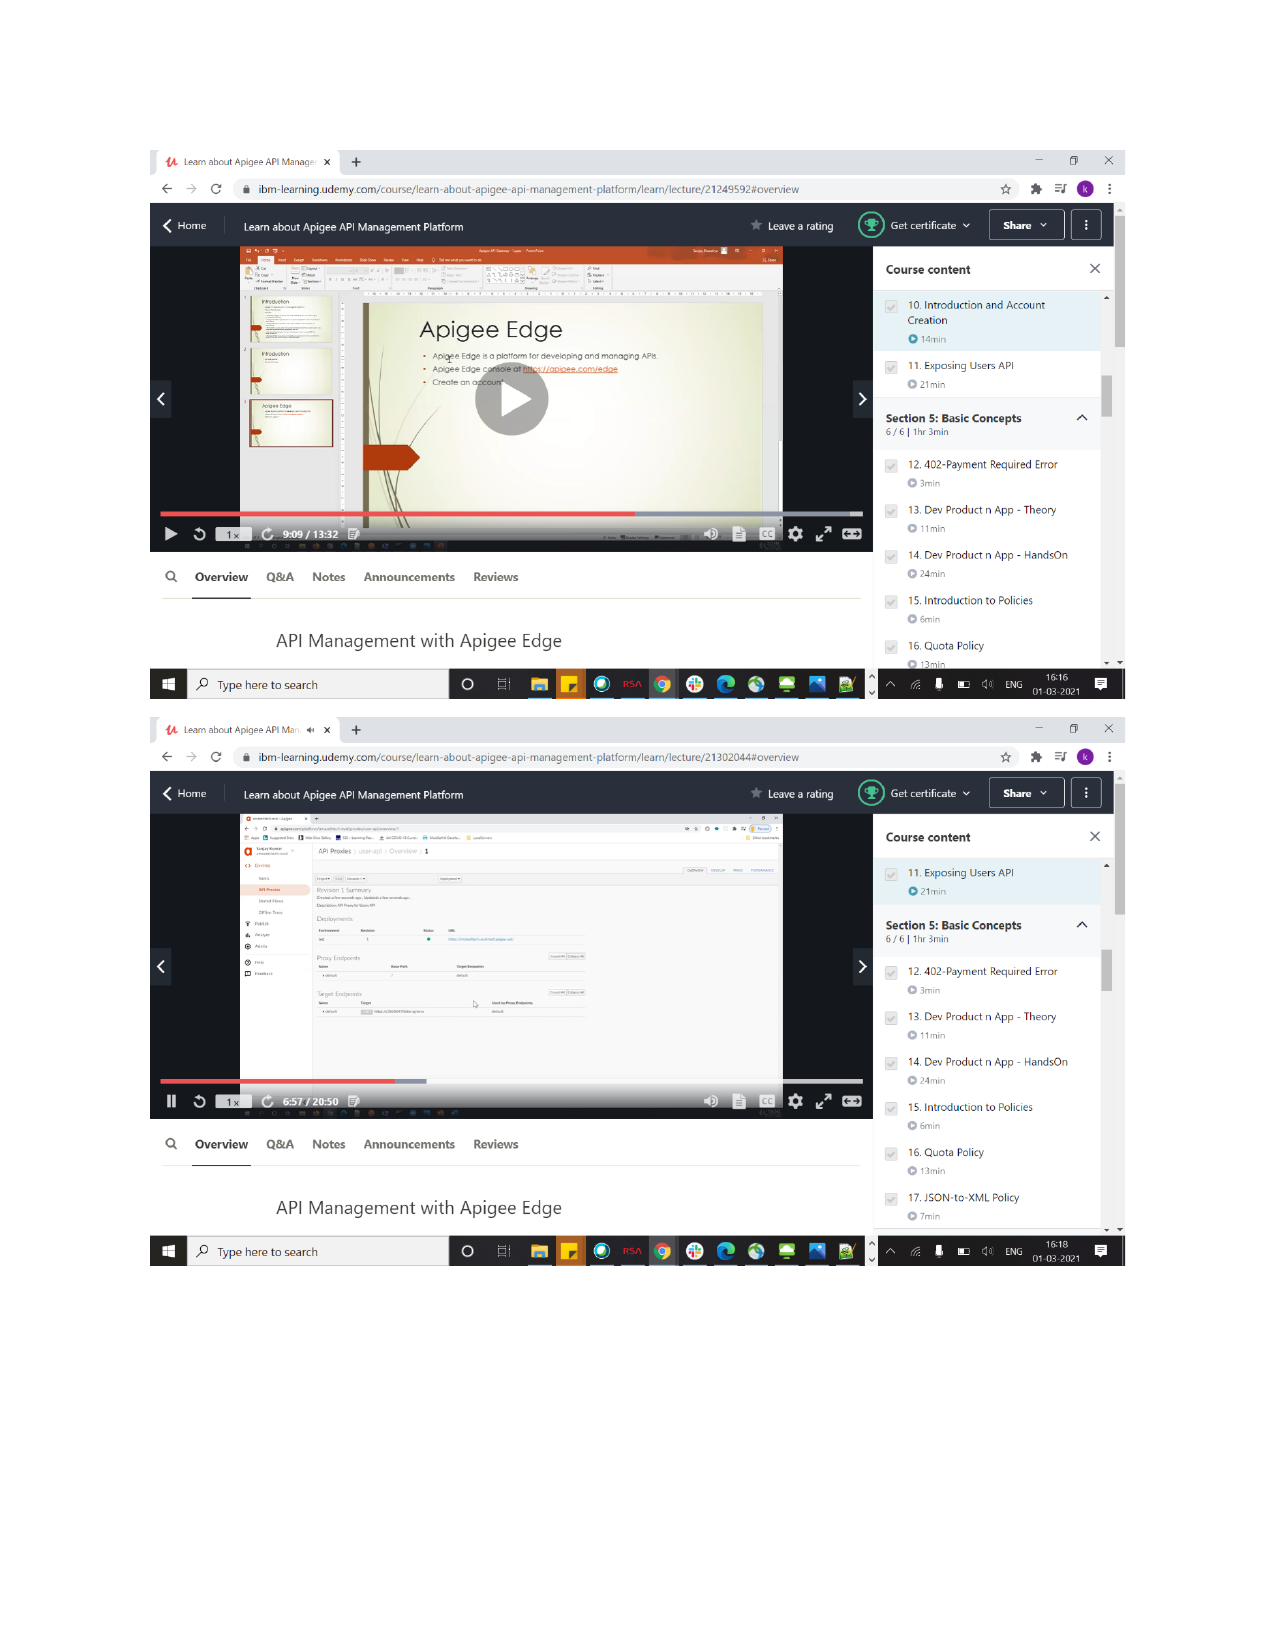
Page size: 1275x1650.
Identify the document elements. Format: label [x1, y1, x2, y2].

picture [150, 717, 1125, 1266]
picture [150, 150, 1125, 699]
